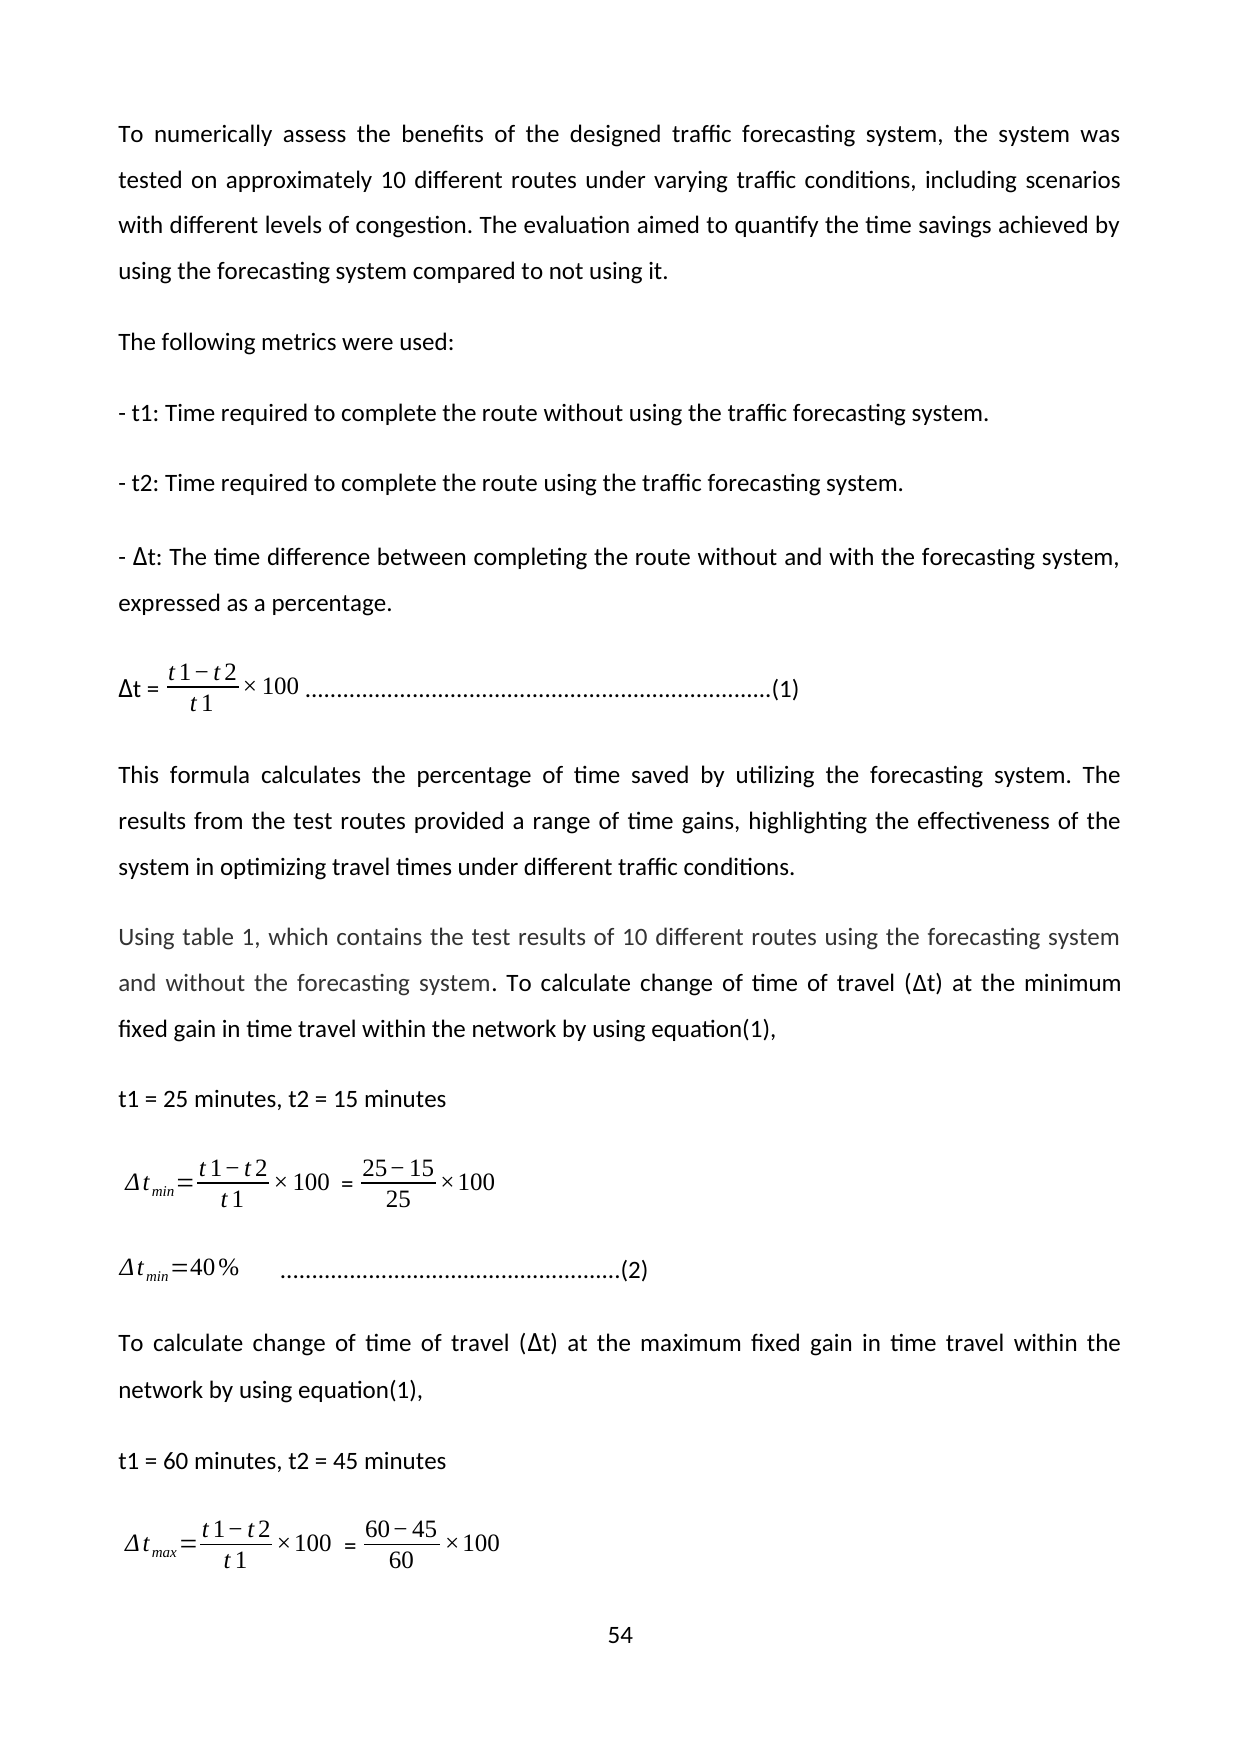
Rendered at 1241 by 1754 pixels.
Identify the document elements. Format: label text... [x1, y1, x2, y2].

text The following metrics were used: [118, 326, 1122, 357]
text = [118, 1516, 1122, 1575]
text To numerically assess the benefits of the designed traffic forecasting system, the system was tested on approximately 10 different routes under varying traffic conditions, including scenarios with different levels of congestion. The evaluation aimed to quantify the time savings achieved by using the forecasting system compared to not using it. [118, 118, 1122, 286]
text ......................................................(2) [118, 1253, 1122, 1285]
text - t1: Time required to complete the route without using the traffic forecasting system. [118, 397, 1122, 427]
text Using table 1, which contains the test results of 10 different routes using the forecasting system and without the forecasting system. To calculate change of time of travel (Δt) at the minimum fixed gain in time travel within the network by using equation(1), [118, 952, 1122, 1043]
text - Δt: The time difference between completing the route without and with the forecasting system, expressed as a percentage. [118, 538, 1122, 618]
text = [118, 1154, 1122, 1213]
text This formula calculates the percentage of time saved by utilizing the forecasting system. The results from the test routes provided a range of time gains, highlighting the effectiveness of the system in optimizing travel times under different traffic conditions. [118, 759, 1122, 881]
text Δt = ..........................................................................(1) [118, 658, 1122, 717]
text t1 = 25 minutes, t2 = 15 minutes [118, 1083, 1122, 1114]
text t1 = 60 minutes, t2 = 45 minutes [118, 1445, 1122, 1476]
text - t2: Time required to complete the route using the traffic forecasting system. [118, 467, 1122, 498]
text To calculate change of time of travel (Δt) at the maximum fixed gain in time travel within the network by using equation(1), [118, 1325, 1122, 1405]
